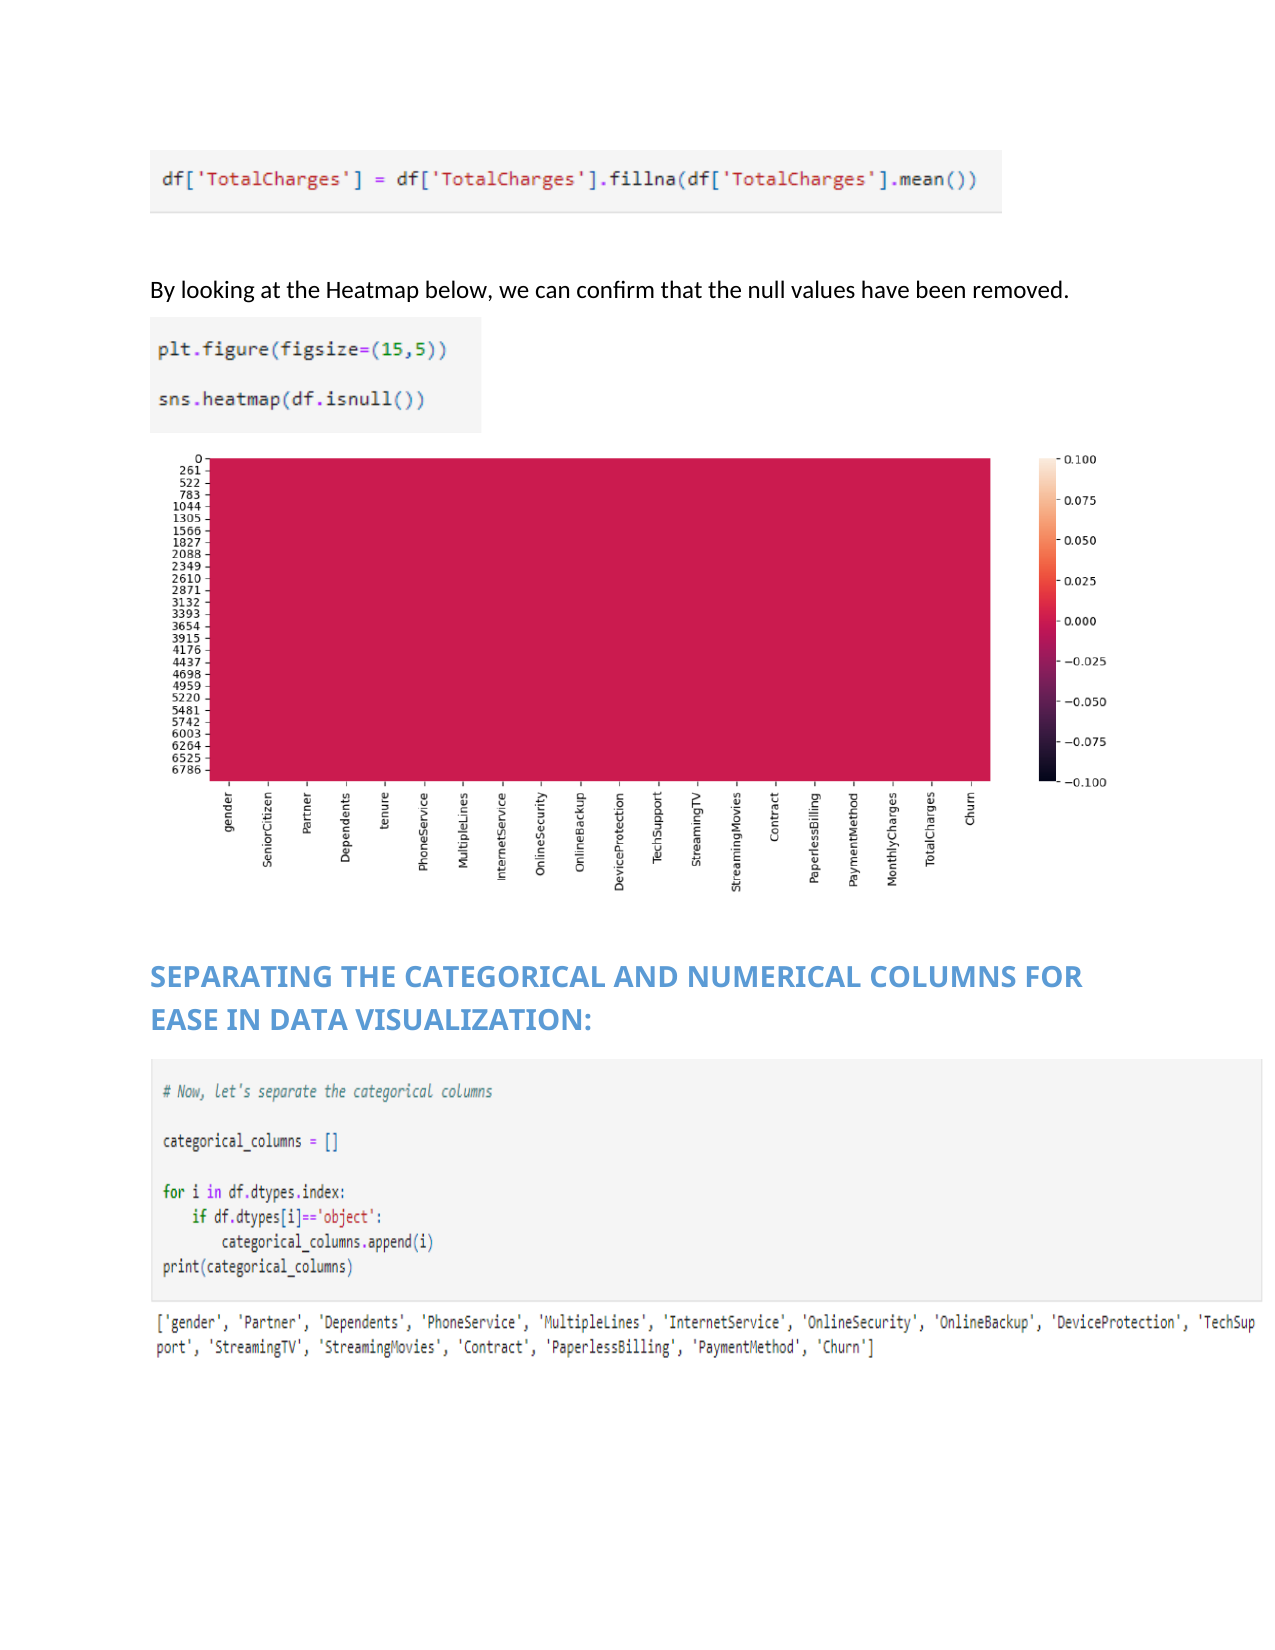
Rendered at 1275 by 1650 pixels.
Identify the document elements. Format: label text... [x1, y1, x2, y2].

text SEPARATING THE CATEGORICAL AND NUMERICAL COLUMNS FOR EASE IN DATA VISUALIZATION: [150, 957, 1125, 1039]
text By looking at the Heatmap below, we can confirm that the null values have been removed. [150, 274, 1125, 304]
